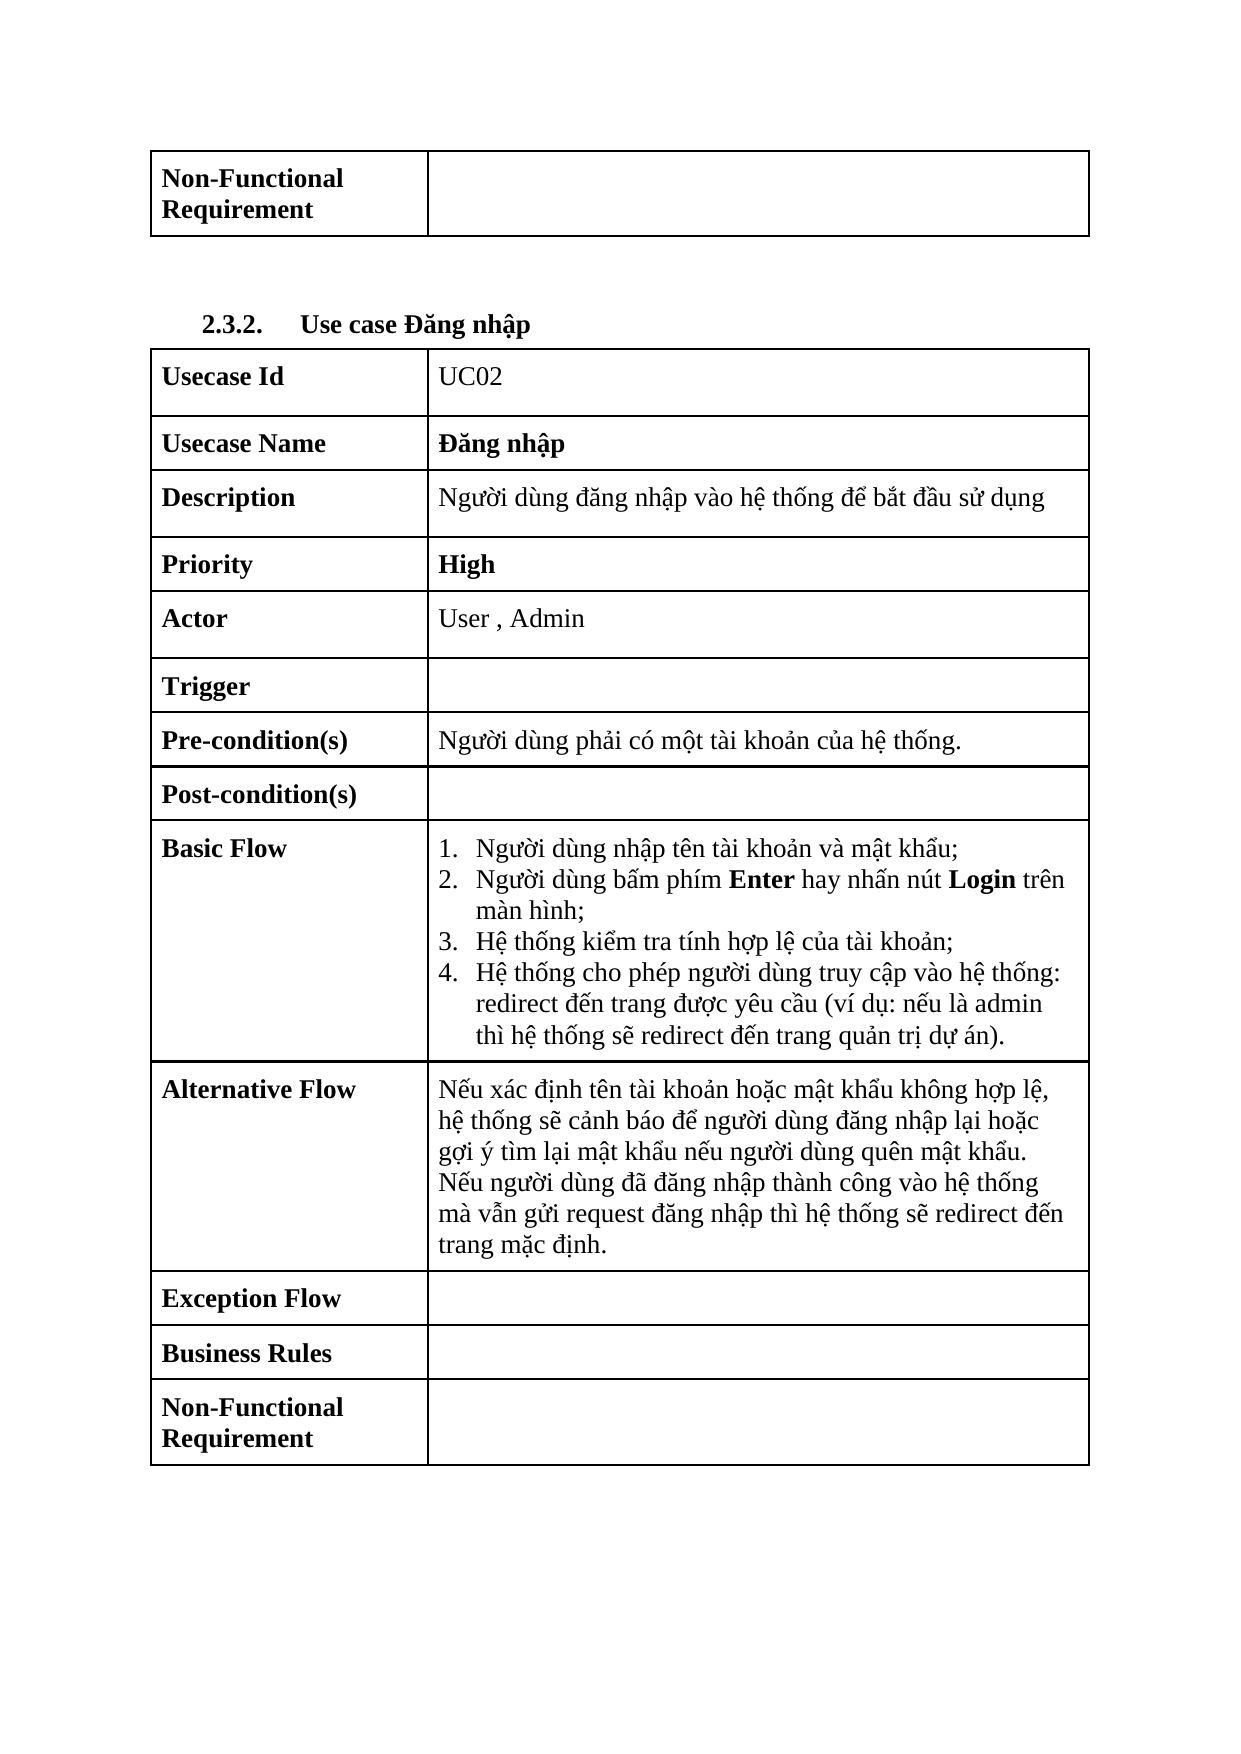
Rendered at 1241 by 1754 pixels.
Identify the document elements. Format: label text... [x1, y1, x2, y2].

table_cell User , Admin [429, 592, 1088, 657]
table_cell [429, 1272, 1088, 1324]
table_cell [429, 1380, 1088, 1463]
table_cell Post-condition(s) [152, 768, 427, 819]
table_cell Usecase Name [152, 417, 427, 469]
table_cell [429, 152, 1088, 235]
table_cell [429, 659, 1088, 711]
table_cell Description [152, 471, 427, 536]
subtitle Use case Đăng nhập [262, 308, 1090, 339]
table_cell High [429, 538, 1088, 590]
table_cell Người dùng phải có một tài khoản của hệ thống. [429, 713, 1088, 765]
table_cell Nếu xác định tên tài khoản hoặc mật khẩu không hợp lệ, hệ thống sẽ cảnh báo để người dùng đăng nhập lại hoặc gợi ý tìm lại mật khẩu nếu người dùng quên mật khẩu. Nếu người dùng đã đăng nhập thành công vào hệ thống mà vẫn gửi request đăng nhập thì hệ thống sẽ redirect đến trang mặc định. [429, 1063, 1088, 1270]
table_cell Basic Flow [152, 821, 427, 1060]
table_cell Người dùng đăng nhập vào hệ thống để bắt đầu sử dụng [429, 471, 1088, 536]
table_cell Actor [152, 592, 427, 657]
table_cell Non-Functional Requirement [152, 152, 427, 235]
table_cell Người dùng nhập tên tài khoản và mật khẩu; Người dùng bấm phím Enter hay nhấn nút Login trên màn hình; Hệ thống kiểm tra tính hợp lệ của tài khoản; Hệ thống cho phép người dùng truy cập vào hệ thống: redirect đến trang được yêu cầu (ví dụ: nếu là admin thì hệ thống sẽ redirect đến trang quản trị dự án). [429, 821, 1088, 1060]
table_cell Trigger [152, 659, 427, 711]
table_cell Non-Functional Requirement [152, 1380, 427, 1463]
table_header Usecase Id [152, 350, 427, 415]
table_cell [429, 1326, 1088, 1378]
table_cell Priority [152, 538, 427, 590]
table_header UC02 [429, 350, 1088, 415]
table_cell Pre-condition(s) [152, 713, 427, 765]
table_cell Business Rules [152, 1326, 427, 1378]
table_cell [429, 768, 1088, 819]
table_cell Đăng nhập [429, 417, 1088, 469]
table_cell Exception Flow [152, 1272, 427, 1324]
table_cell Alternative Flow [152, 1063, 427, 1270]
